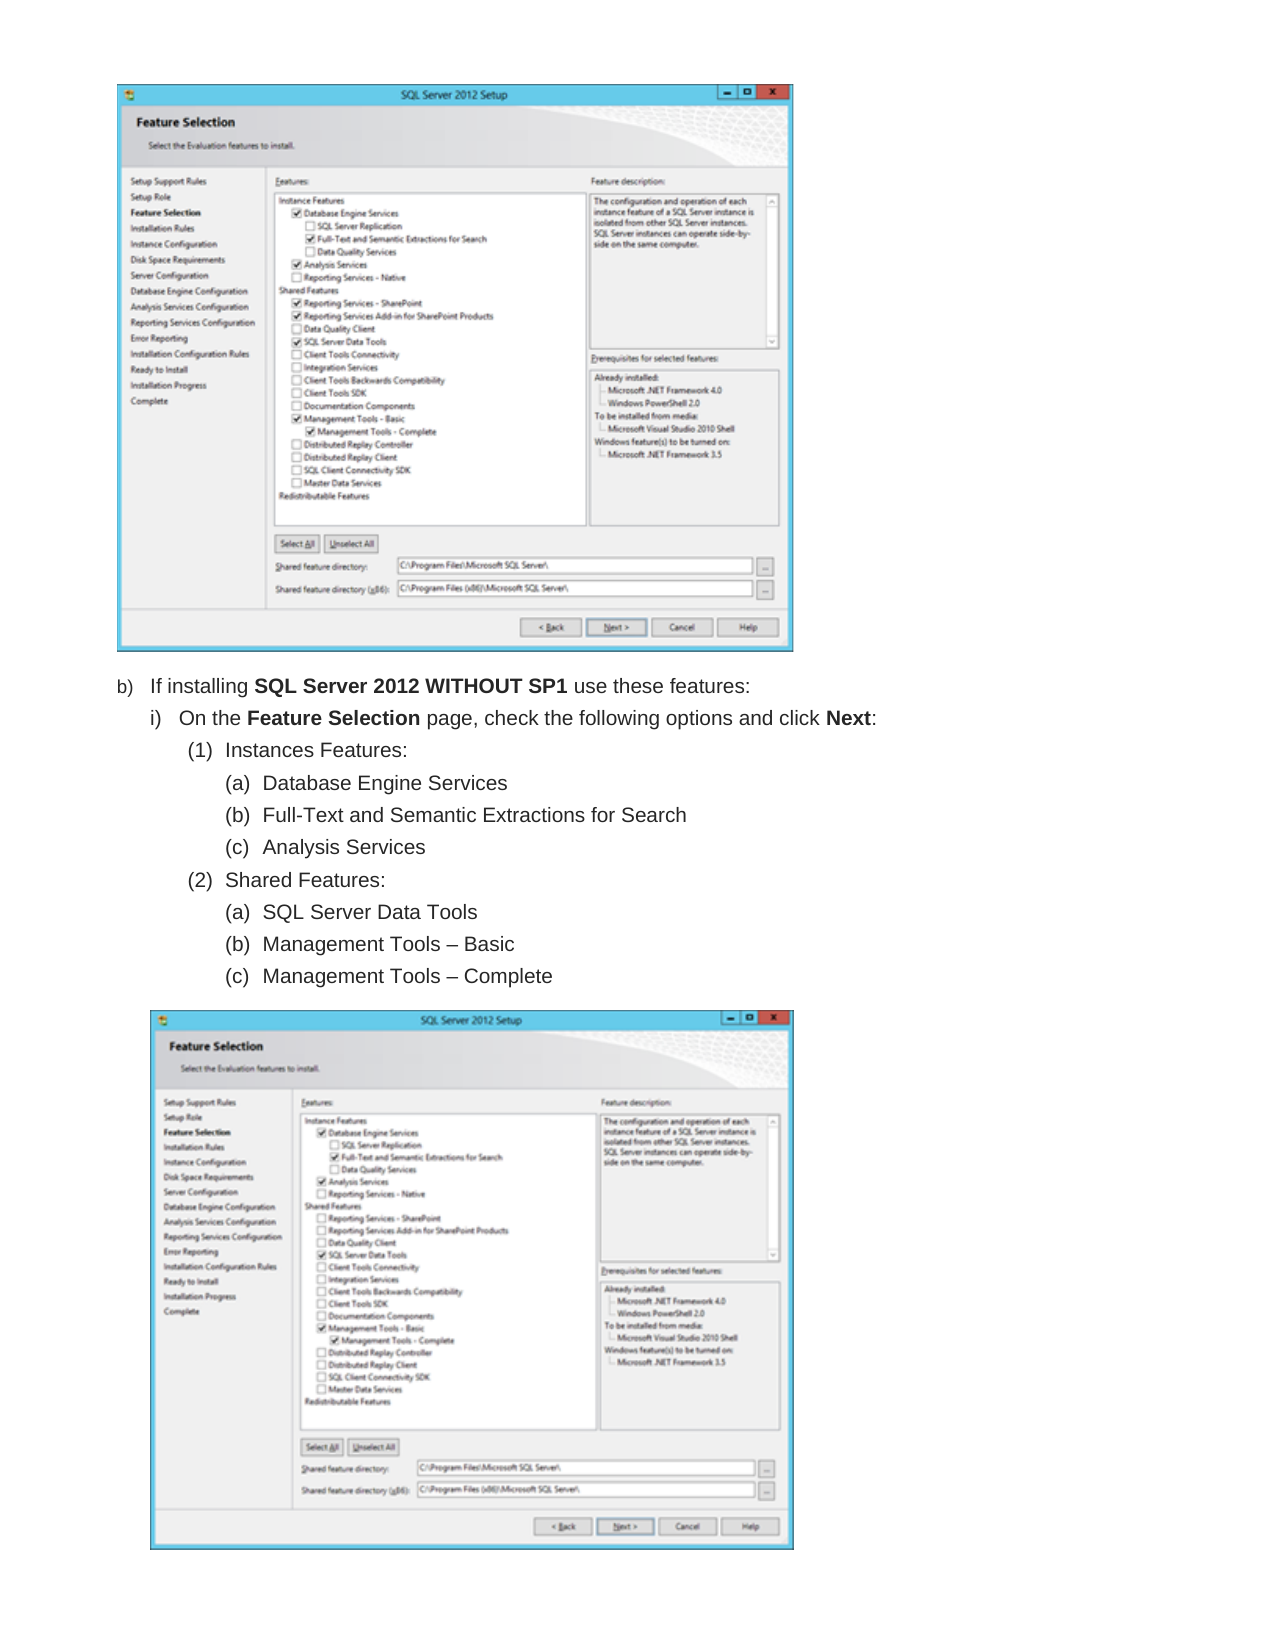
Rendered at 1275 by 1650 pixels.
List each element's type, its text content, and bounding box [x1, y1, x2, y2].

list Management Tools – Complete [225, 964, 1200, 988]
picture [117, 84, 794, 652]
list Analysis Services [225, 835, 1200, 859]
list Database Engine Services [225, 771, 1200, 794]
list Shared Features: [187, 867, 1200, 891]
picture [150, 1010, 794, 1550]
list SQL Server Data Tools [225, 900, 1200, 924]
list Full-Text and Semantic Extractions for Search [225, 803, 1200, 827]
list Management Tools – Basic [225, 932, 1200, 956]
list Instances Features: [187, 738, 1200, 762]
list On the Feature Selection page, check the following options and click Next: [150, 706, 1200, 730]
list If installing SQL Server 2012 WITHOUT SP1 use these features: [117, 674, 1200, 698]
